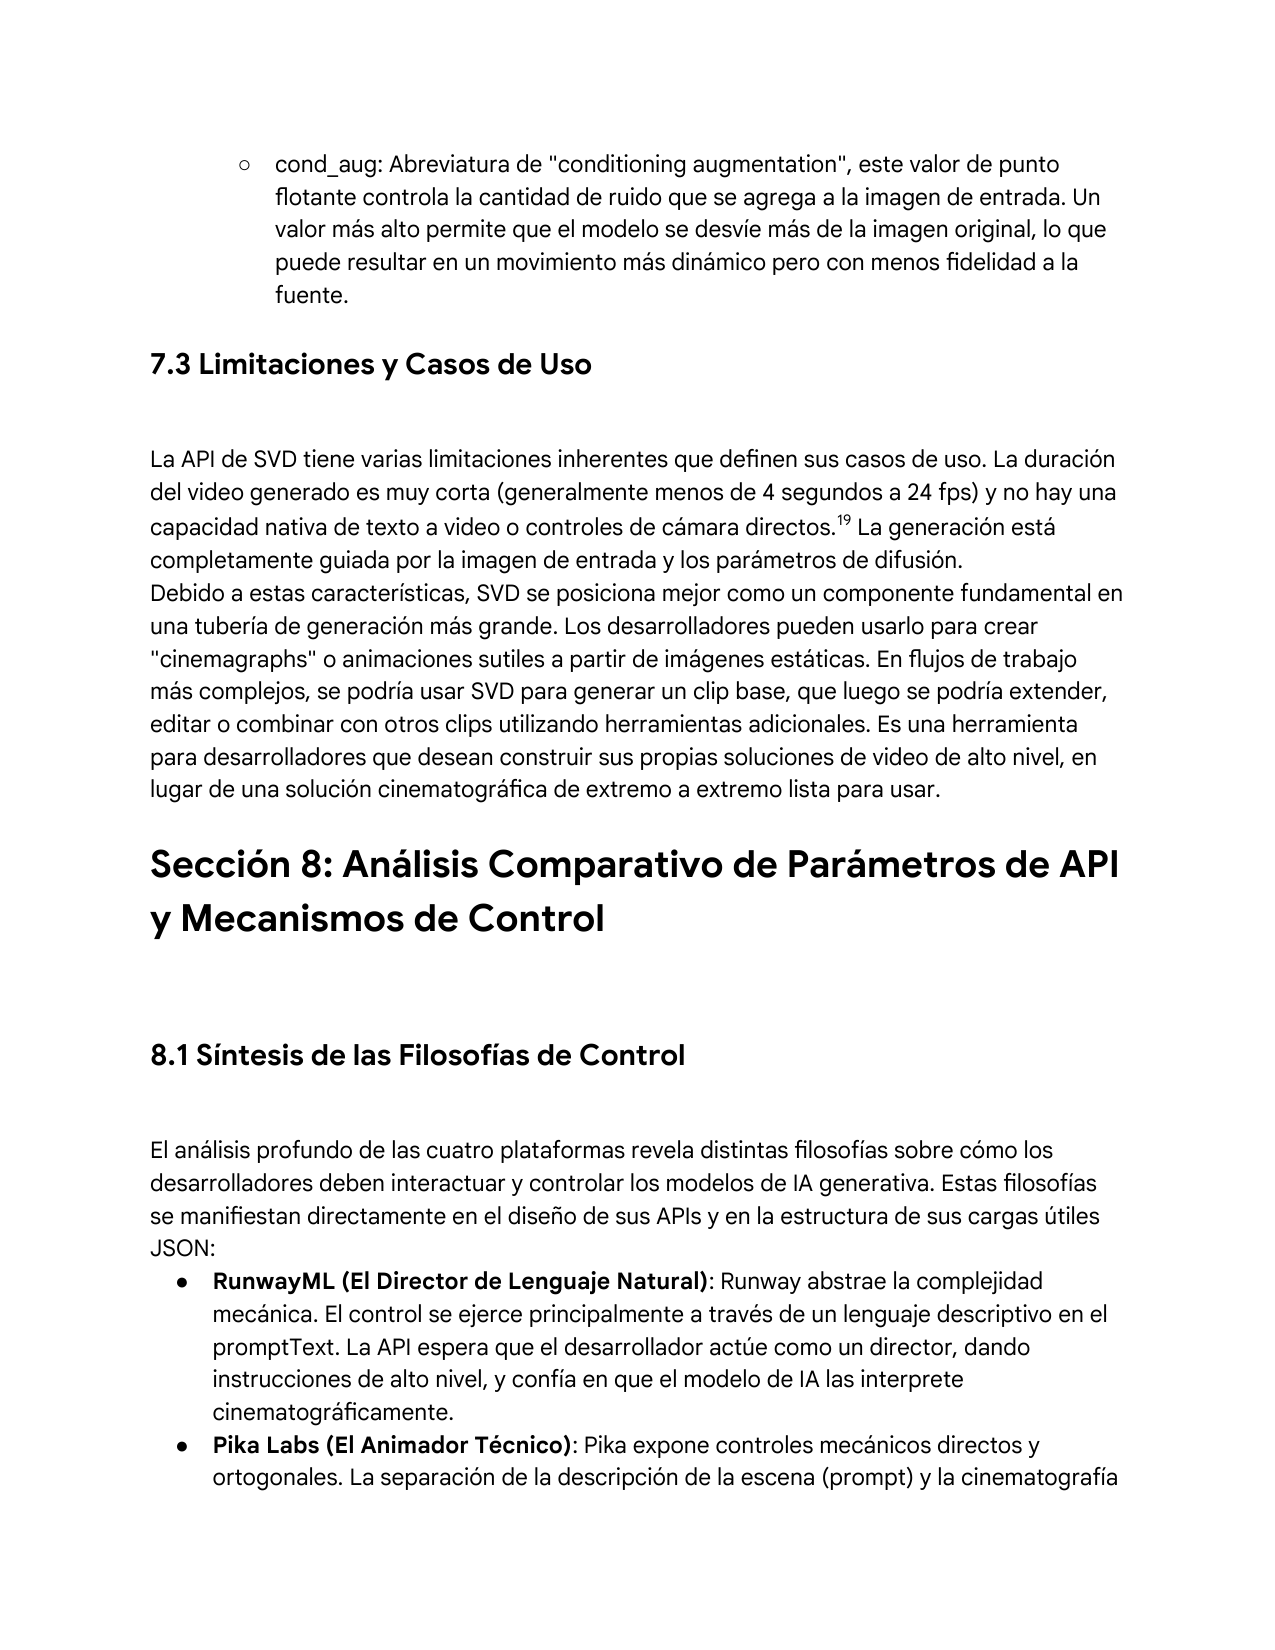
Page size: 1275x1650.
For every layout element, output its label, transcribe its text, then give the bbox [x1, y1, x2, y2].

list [175, 1431, 1125, 1492]
text La API de SVD tiene varias limitaciones inherentes que definen sus casos de uso. La duración del video generado es muy corta (generalmente menos de 4 segundos a 24 fps) y no hay una capacidad nativa de texto a video o controles de cámara directos.19 La generación está completamente guiada por la imagen de entrada y los parámetros de difusión. [150, 446, 1125, 576]
text Debido a estas características, SVD se posiciona mejor como un componente fundamental en una tubería de generación más grande. Los desarrolladores pueden usarlo para crear "cinemagraphs" o animaciones sutiles a partir de imágenes estáticas. En flujos de trabajo más complejos, se podría usar SVD para generar un clip base, que luego se podría extender, editar o combinar con otros clips utilizando herramientas adicionales. Es una herramienta para desarrolladores que desean construir sus propias soluciones de video de alto nivel, en lugar de una solución cinematográfica de extremo a extremo lista para usar. [150, 579, 1125, 804]
list RunwayML (El Director de Lenguaje Natural): Runway abstrae la complejidad mecánica. El control se ejerce principalmente a través de un lenguaje descriptivo en el promptText. La API espera que el desarrollador actúe como un director, dando instrucciones de alto nivel, y confía en que el modelo de IA las interprete cinematográficamente. [175, 1267, 1125, 1427]
list cond_aug: Abreviatura de "conditioning augmentation", este valor de punto flotante controla la cantidad de ruido que se agrega a la imagen de entrada. Un valor más alto permite que el modelo se desvíe más de la imagen original, lo que puede resultar en un movimiento más dinámico pero con menos fidelidad a la fuente. [237, 150, 1125, 309]
subtitle 7.3 Limitaciones y Casos de Uso [150, 346, 1125, 383]
subtitle Sección 8: Análisis Comparativo de Parámetros de API y Mecanismos de Control [150, 841, 1125, 942]
subtitle 8.1 Síntesis de las Filosofías de Control [150, 1037, 1125, 1074]
text El análisis profundo de las cuatro plataformas revela distintas filosofías sobre cómo los desarrolladores deben interactuar y controlar los modelos de IA generativa. Estas filosofías se manifiestan directamente en el diseño de sus APIs y en la estructura de sus cargas útiles JSON: [150, 1136, 1125, 1263]
